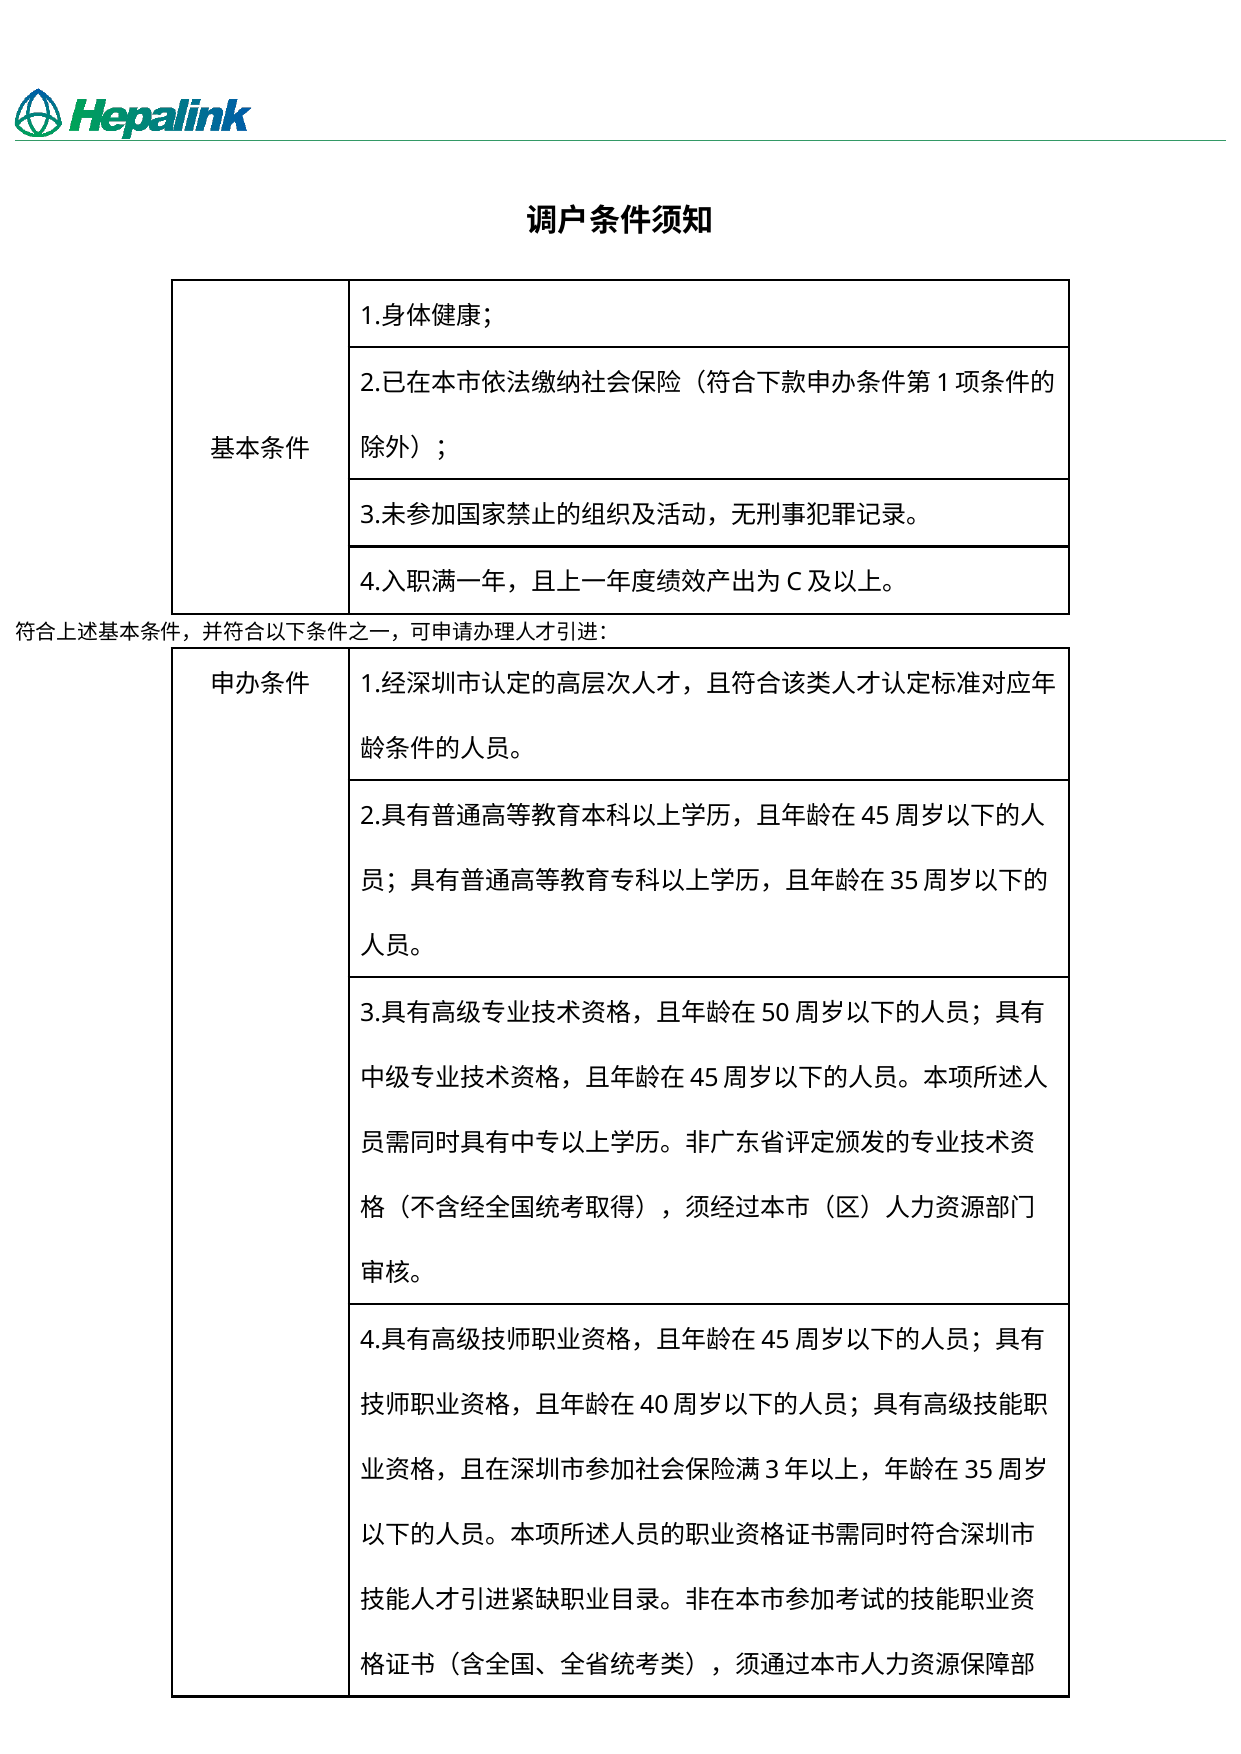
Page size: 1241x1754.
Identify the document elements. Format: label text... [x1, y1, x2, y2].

table_cell 3.未参加国家禁止的组织及活动，无刑事犯罪记录。 [350, 480, 1068, 545]
table_header 申办条件 [173, 649, 348, 1695]
text 符合上述基本条件，并符合以下条件之一，可申请办理人才引进： [15, 614, 1226, 647]
table_header 1.身体健康； [350, 281, 1068, 346]
picture [14, 88, 252, 139]
table_header 基本条件 [173, 281, 348, 612]
table_cell 2.具有普通高等教育本科以上学历，且年龄在45周岁以下的人员；具有普通高等教育专科以上学历，且年龄在35周岁以下的人员。 [350, 781, 1068, 976]
table_header 1.经深圳市认定的高层次人才，且符合该类人才认定标准对应年龄条件的人员。 [350, 649, 1068, 779]
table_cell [350, 1305, 1068, 1695]
text 调户条件须知 [15, 185, 1226, 250]
table_cell 2.已在本市依法缴纳社会保险（符合下款申办条件第1项条件的除外）； [350, 348, 1068, 478]
table_cell 4.入职满一年，且上一年度绩效产出为C及以上。 [350, 548, 1068, 612]
table_cell 3.具有高级专业技术资格，且年龄在50周岁以下的人员；具有中级专业技术资格，且年龄在45周岁以下的人员。本项所述人员需同时具有中专以上学历。非广东省评定颁发的专业技术资格（不含经全国统考取得），须经过本市（区）人力资源部门审核。 [350, 978, 1068, 1303]
